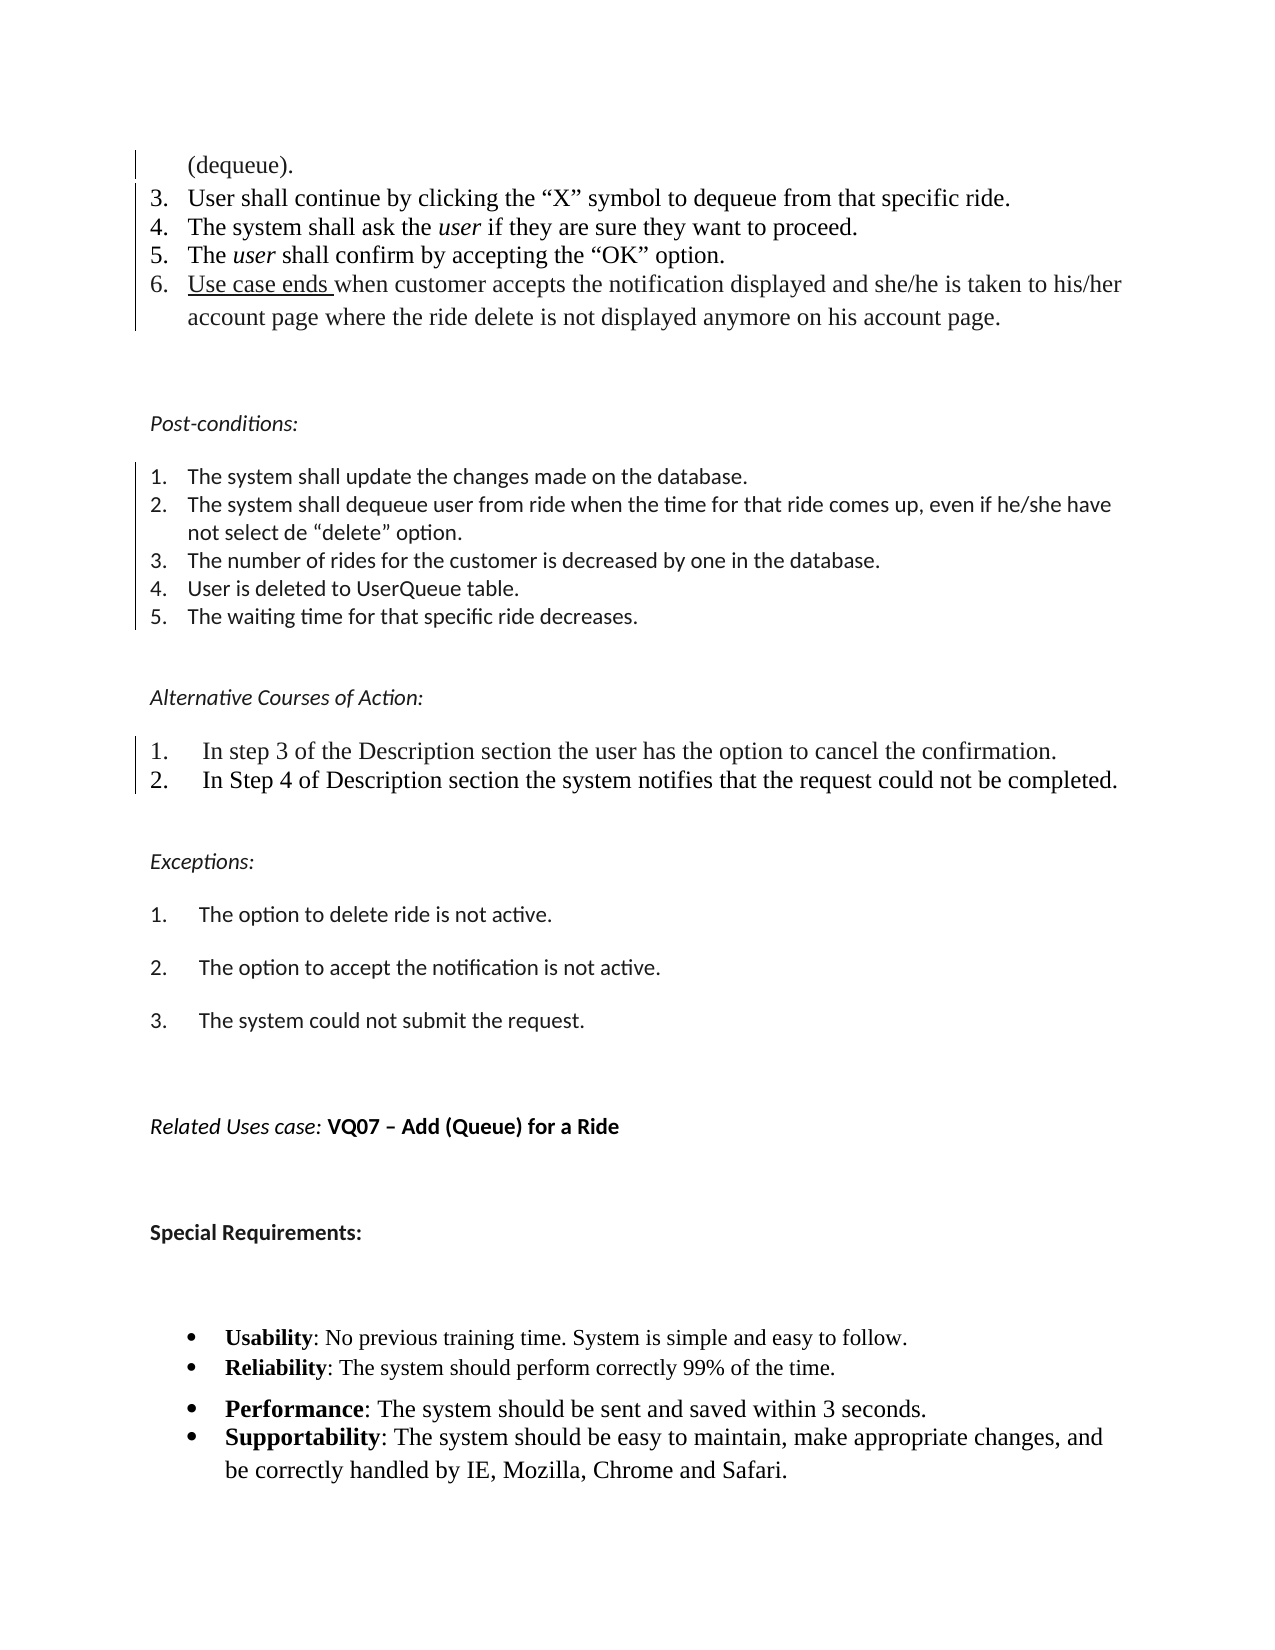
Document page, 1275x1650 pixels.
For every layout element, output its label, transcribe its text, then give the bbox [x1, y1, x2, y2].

list The number of rides for the customer is decreased by one in the database. [150, 546, 1125, 574]
text Post-conditions: [150, 409, 1125, 437]
text Exceptions: [150, 847, 1125, 875]
list In step 3 of the Description section the user has the option to cancel the confirmation. [150, 736, 1125, 765]
list User shall continue by clicking the “X” symbol to dequeue from that specific ride. [150, 183, 1125, 212]
list Reliability: The system should perform correctly 99% of the time. [187, 1354, 1125, 1381]
list In Step 4 of Description section the system notifies that the request could not be completed. [150, 765, 1125, 794]
text Alternative Courses of Action: [150, 683, 1125, 711]
list User is deleted to UserQueue table. [150, 574, 1125, 602]
text 1. The option to delete ride is not active. [150, 900, 1125, 928]
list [150, 150, 1125, 179]
text Special Requirements: [150, 1218, 1125, 1246]
list Usability: No previous training time. System is simple and easy to follow. [187, 1324, 1125, 1350]
text 2. The option to accept the notification is not active. [150, 953, 1125, 981]
list Performance: The system should be sent and saved within 3 seconds. [187, 1394, 1125, 1422]
text Related Uses case: VQ07 – Add (Queue) for a Ride [150, 1112, 1125, 1140]
list The system shall update the changes made on the database. [150, 462, 1125, 490]
list The system shall ask the user if they are sure they want to proceed. [150, 212, 1125, 241]
list Use case ends when customer accepts the notification displayed and she/he is taken to his/her account page where the ride delete is not displayed anymore on his account page. [150, 269, 1125, 331]
text 3. The system could not submit the request. [150, 1006, 1125, 1034]
list The user shall confirm by accepting the “OK” option. [150, 241, 1125, 269]
list The waiting time for that specific ride decreases. [150, 602, 1125, 630]
list Supportability: The system should be easy to maintain, make appropriate changes, and be correctly handled by IE, Mozilla, Chrome and Safari. [187, 1422, 1125, 1484]
list The system shall dequeue user from ride when the time for that ride comes up, even if he/she have not select de “delete” option. [150, 490, 1125, 546]
